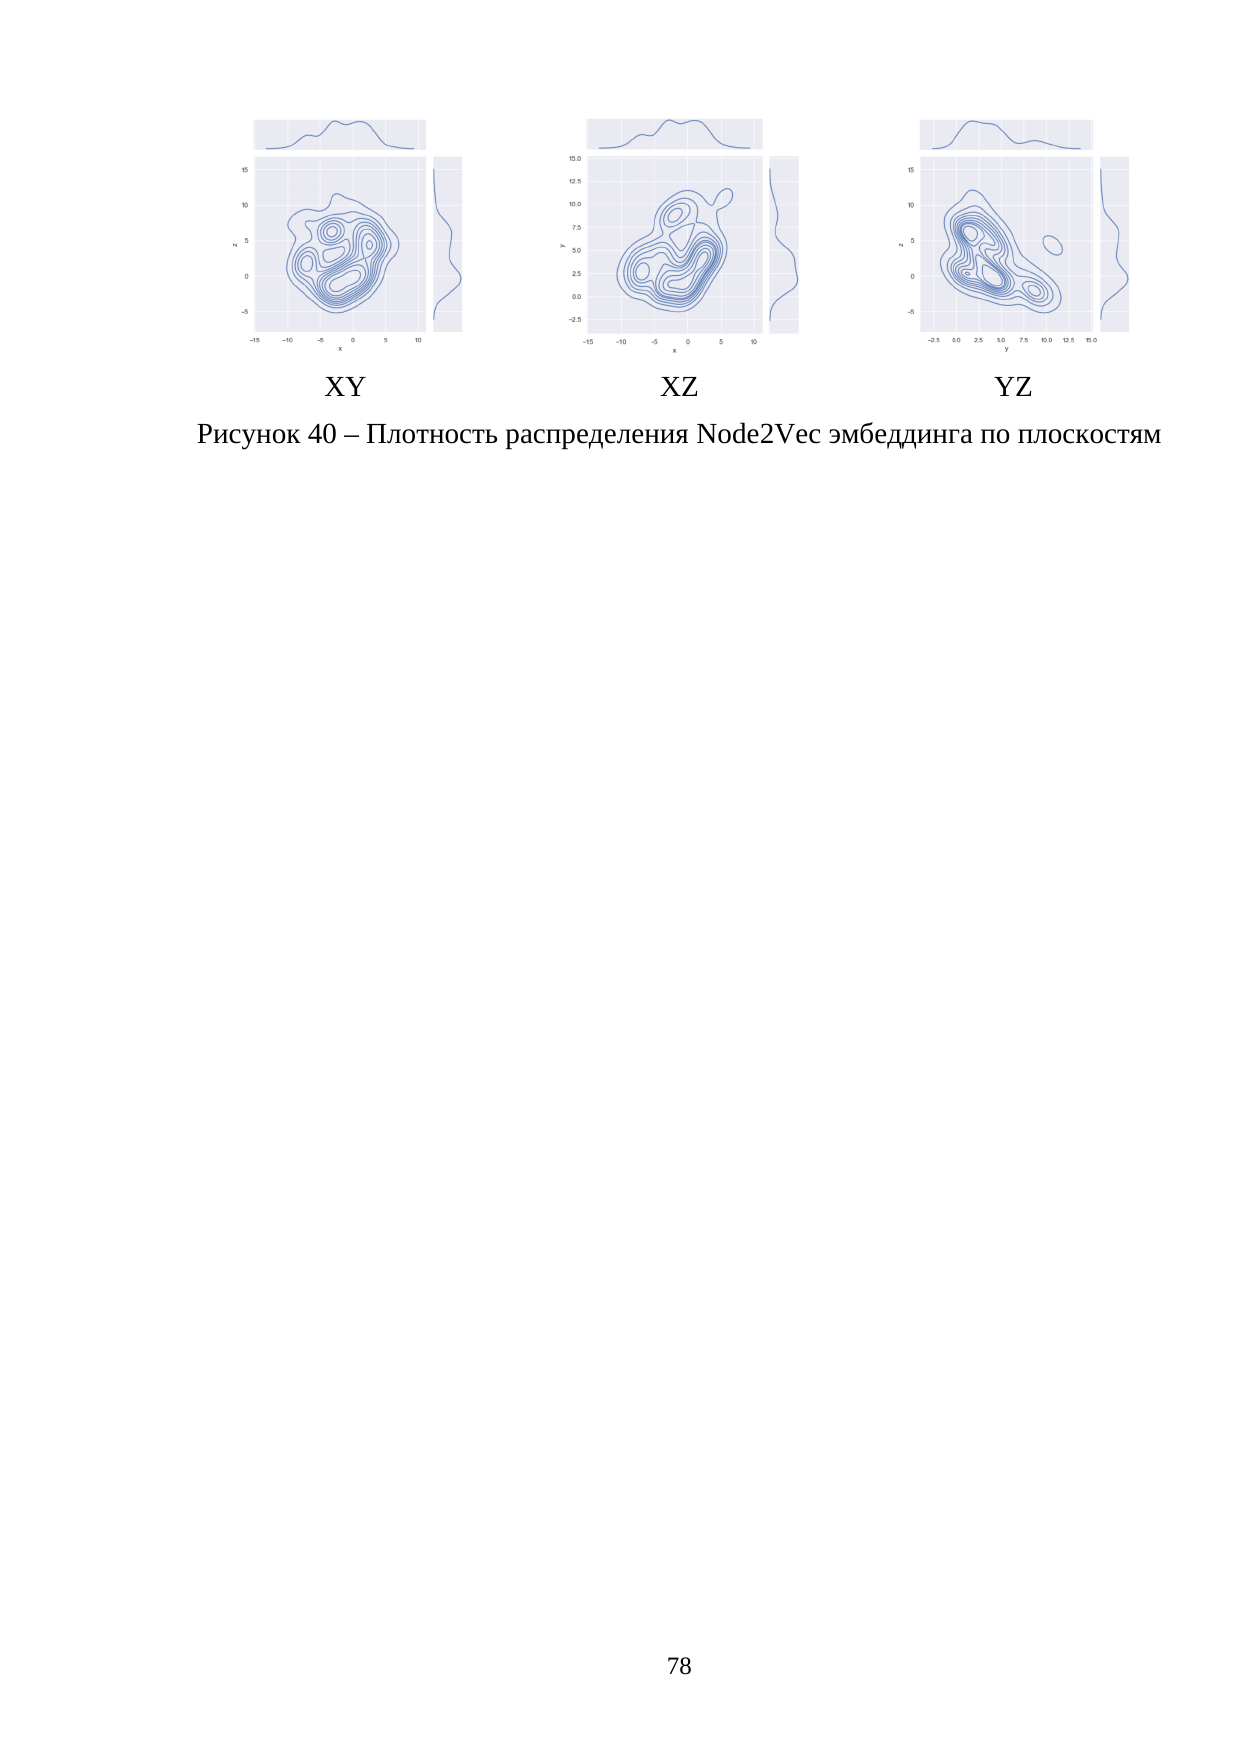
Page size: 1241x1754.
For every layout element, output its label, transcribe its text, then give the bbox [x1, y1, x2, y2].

table_header [846, 118, 1180, 369]
picture [894, 118, 1133, 355]
table_cell YZ [846, 369, 1180, 416]
table_header [512, 118, 846, 369]
text Рисунок 40 – Плотность распределения Node2Vec эмбеддинга по плоскостям [177, 416, 1181, 450]
table_cell XY [178, 369, 512, 416]
table_header [178, 118, 512, 369]
picture [558, 118, 800, 355]
table_cell XZ [512, 369, 846, 416]
picture [227, 118, 463, 355]
